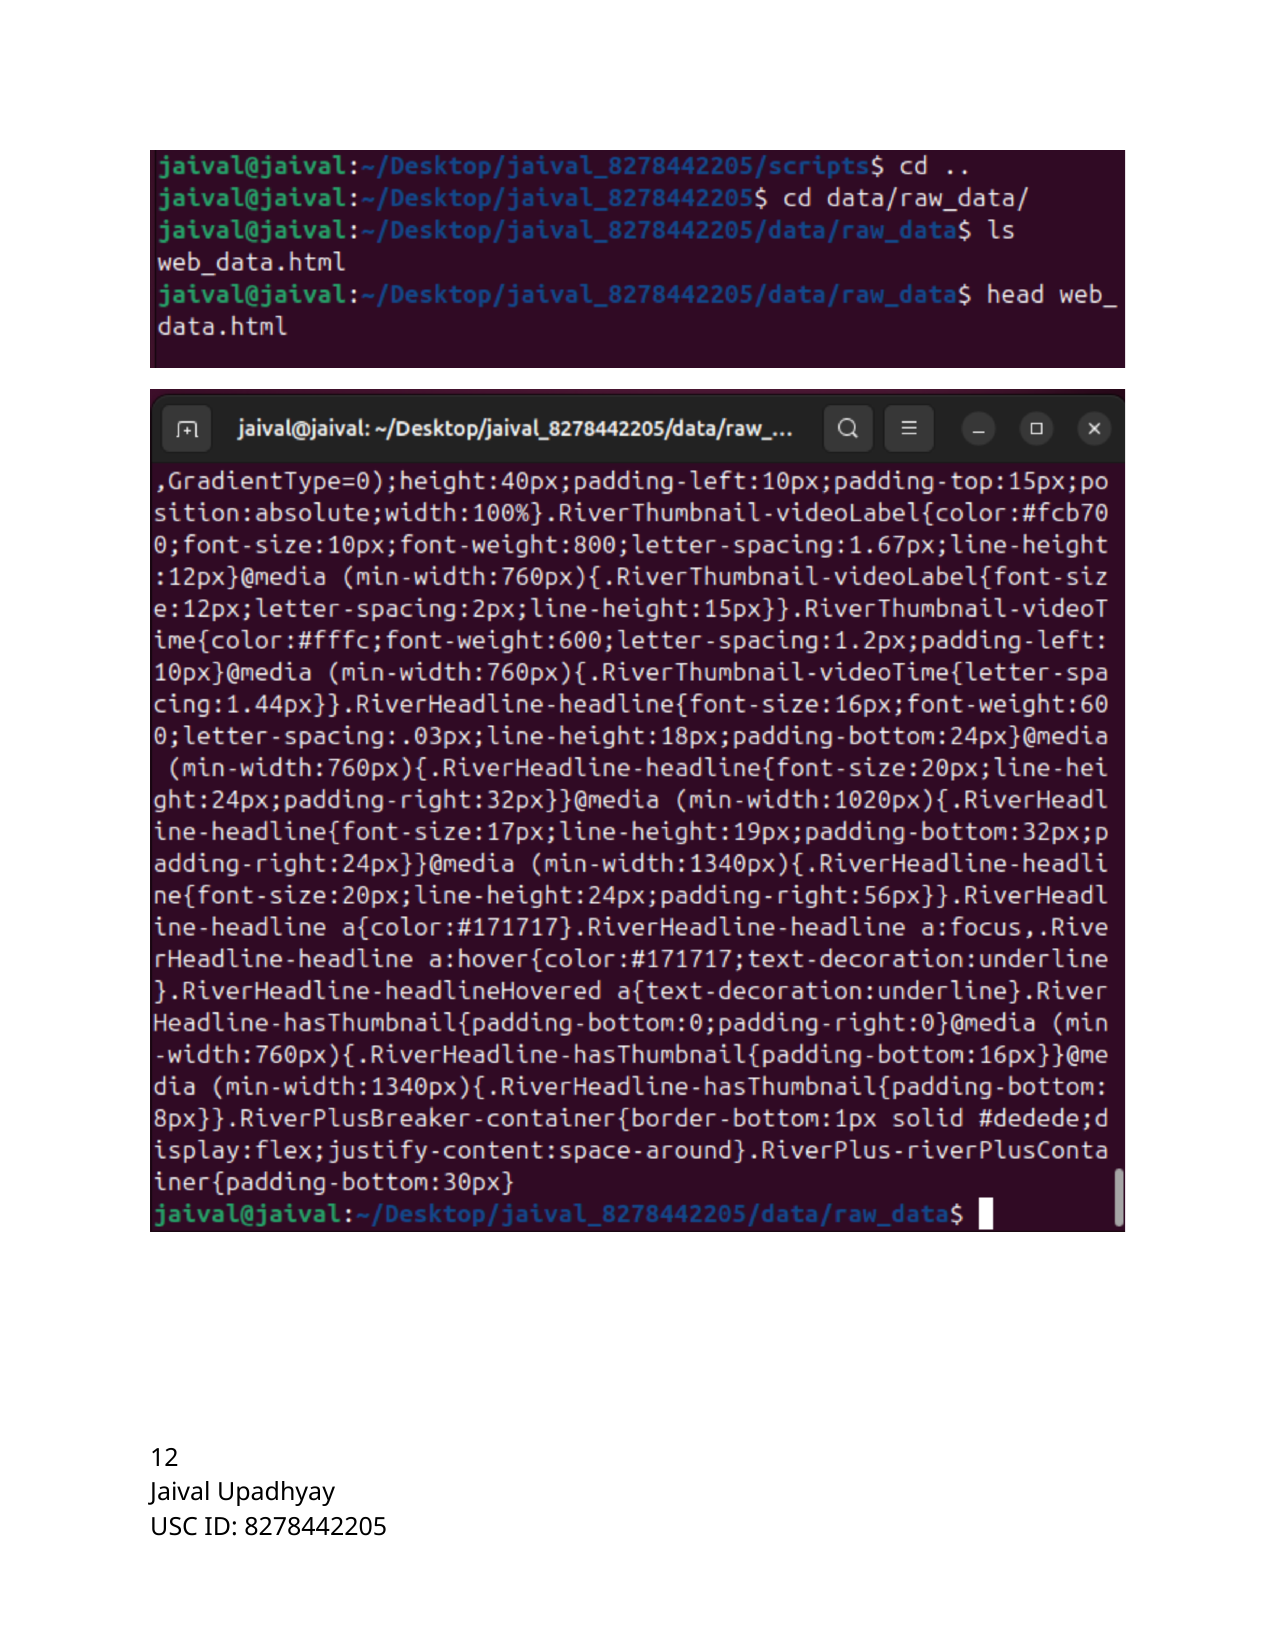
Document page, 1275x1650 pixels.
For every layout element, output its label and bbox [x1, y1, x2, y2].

picture [150, 389, 1125, 1232]
picture [150, 150, 1125, 368]
